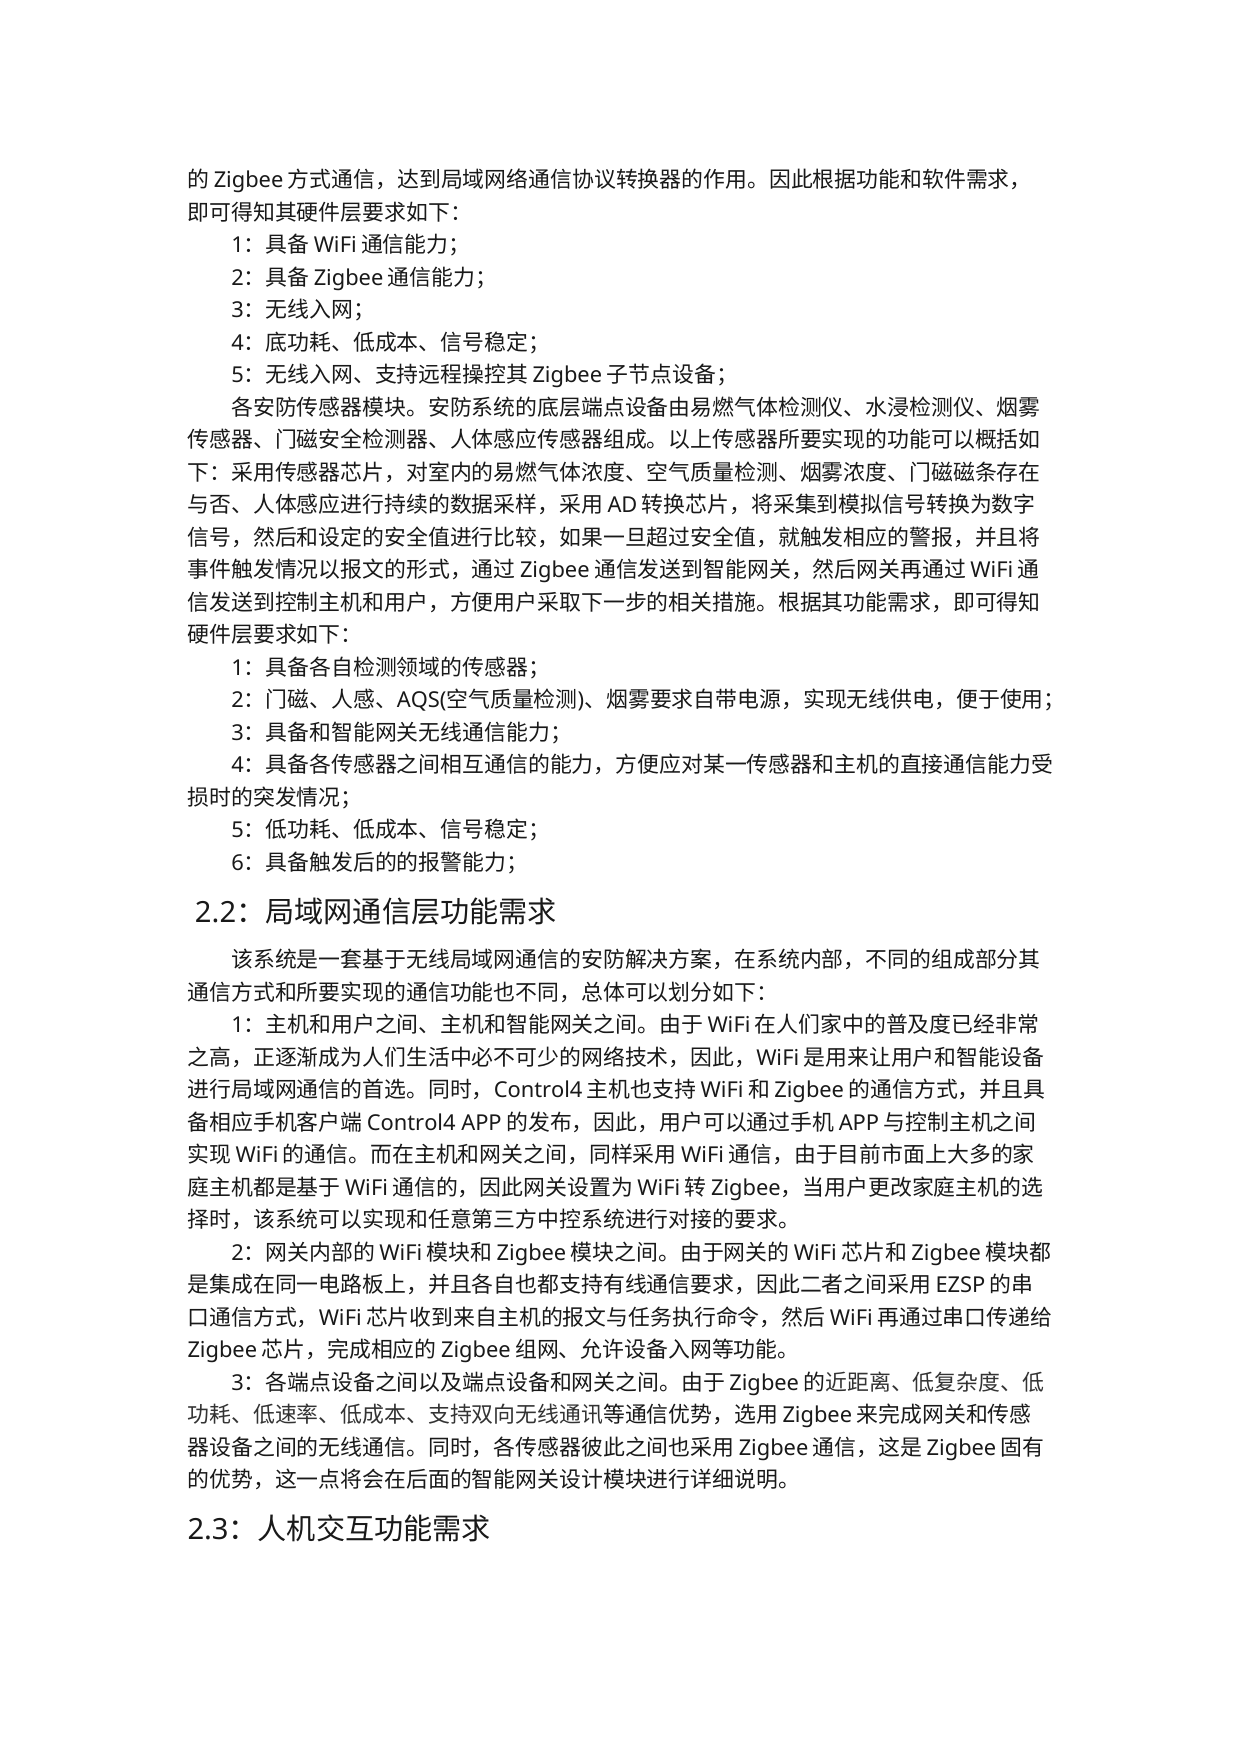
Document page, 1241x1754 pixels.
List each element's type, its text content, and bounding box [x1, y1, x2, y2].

text 4：具备各传感器之间相互通信的能力，方便应对某一传感器和主机的直接通信能力受损时的突发情况； [187, 747, 1053, 812]
text 5：无线入网、支持远程操控其Zigbee子节点设备； [187, 357, 1053, 389]
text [187, 162, 1053, 227]
text 3：各端点设备之间以及端点设备和网关之间。由于Zigbee的近距离、低复杂度、低功耗、低速率、低成本、支持双向无线通讯等通信优势，选用Zigbee来完成网关和传感器设备之间的无线通信。同时，各传感器彼此之间也采用Zigbee通信，这是Zigbee固有的优势，这一点将会在后面的智能网关设计模块进行详细说明。 [187, 1364, 1053, 1494]
text 4：底功耗、低成本、信号稳定； [187, 324, 1053, 357]
text 3：无线入网； [187, 292, 1053, 324]
text 各安防传感器模块。安防系统的底层端点设备由易燃气体检测仪、水浸检测仪、烟雾传感器、门磁安全检测器、人体感应传感器组成。以上传感器所要实现的功能可以概括如下：采用传感器芯片，对室内的易燃气体浓度、空气质量检测、烟雾浓度、门磁磁条存在与否、人体感应进行持续的数据采样，采用AD转换芯片，将采集到模拟信号转换为数字信号，然后和设定的安全值进行比较，如果一旦超过安全值，就触发相应的警报，并且将事件触发情况以报文的形式，通过Zigbee通信发送到智能网关，然后网关再通过WiFi通信发送到控制主机和用户，方便用户采取下一步的相关措施。根据其功能需求，即可得知硬件层要求如下： [187, 389, 1053, 649]
text 6：具备触发后的的报警能力； [187, 844, 1053, 877]
text 1：主机和用户之间、主机和智能网关之间。由于WiFi在人们家中的普及度已经非常之高，正逐渐成为人们生活中必不可少的网络技术，因此，WiFi是用来让用户和智能设备进行局域网通信的首选。同时，Control4主机也支持WiFi和Zigbee的通信方式，并且具备相应手机客户端Control4 APP的发布，因此，用户可以通过手机APP与控制主机之间实现WiFi的通信。而在主机和网关之间，同样采用WiFi通信，由于目前市面上大多的家庭主机都是基于WiFi通信的，因此网关设置为WiFi转Zigbee，当用户更改家庭主机的选择时，该系统可以实现和任意第三方中控系统进行对接的要求。 [187, 1007, 1053, 1234]
text 2：网关内部的WiFi模块和Zigbee模块之间。由于网关的WiFi芯片和Zigbee模块都是集成在同一电路板上，并且各自也都支持有线通信要求，因此二者之间采用EZSP的串口通信方式，WiFi芯片收到来自主机的报文与任务执行命令，然后WiFi再通过串口传递给Zigbee芯片，完成相应的Zigbee组网、允许设备入网等功能。 [187, 1234, 1053, 1364]
text 5：低功耗、低成本、信号稳定； [187, 812, 1053, 844]
text 1：具备各自检测领域的传感器； [187, 649, 1053, 682]
text 2.3：人机交互功能需求 [187, 1494, 1053, 1559]
text 1：具备WiFi通信能力； [187, 227, 1053, 259]
text 2：具备Zigbee通信能力； [187, 259, 1053, 292]
text 2.2：局域网通信层功能需求 [187, 877, 1053, 942]
text 2：门磁、人感、AQS(空气质量检测)、烟雾要求自带电源，实现无线供电，便于使用； [187, 682, 1053, 714]
text 该系统是一套基于无线局域网通信的安防解决方案，在系统内部，不同的组成部分其通信方式和所要实现的通信功能也不同，总体可以划分如下： [187, 942, 1053, 1007]
text 3：具备和智能网关无线通信能力； [187, 714, 1053, 747]
